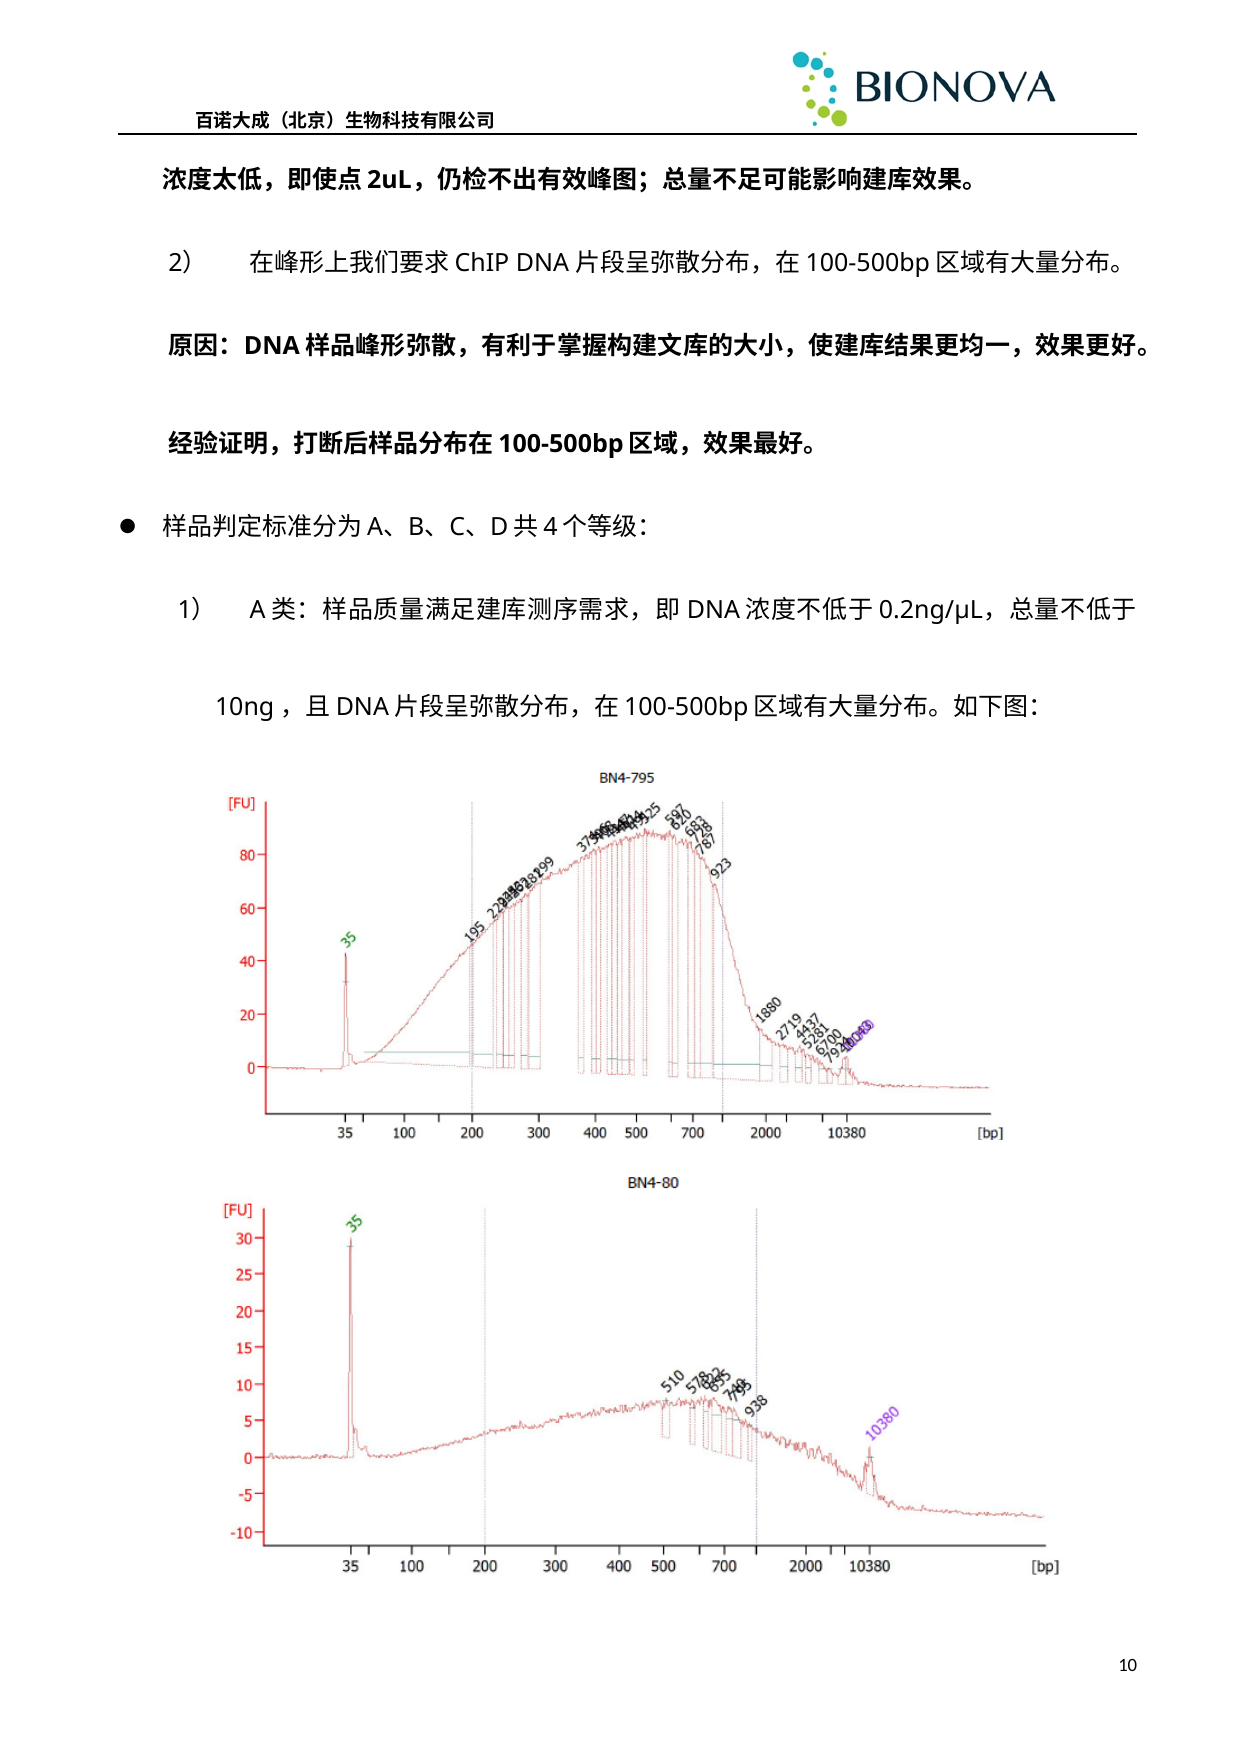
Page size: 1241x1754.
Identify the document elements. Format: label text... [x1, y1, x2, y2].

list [162, 145, 1137, 210]
list 在峰形上我们要求ChIP DNA 片段呈弥散分布，在100-500bp区域有大量分布。 [168, 228, 1137, 293]
picture [790, 44, 1061, 128]
text 原因：DNA样品峰形弥散，有利于掌握构建文库的大小，使建库结果更均一，效果更好。经验证明，打断后样品分布在100-500bp区域，效果最好。 [168, 311, 1137, 474]
list A类：样品质量满足建库测序需求，即DNA浓度不低于0.2ng/μL，总量不低于10ng ，且DNA片段呈弥散分布，在100-500bp区域有大量分布。如下图： [177, 575, 1137, 737]
list 样品判定标准分为A、B、C、D共4个等级： [118, 492, 1137, 557]
